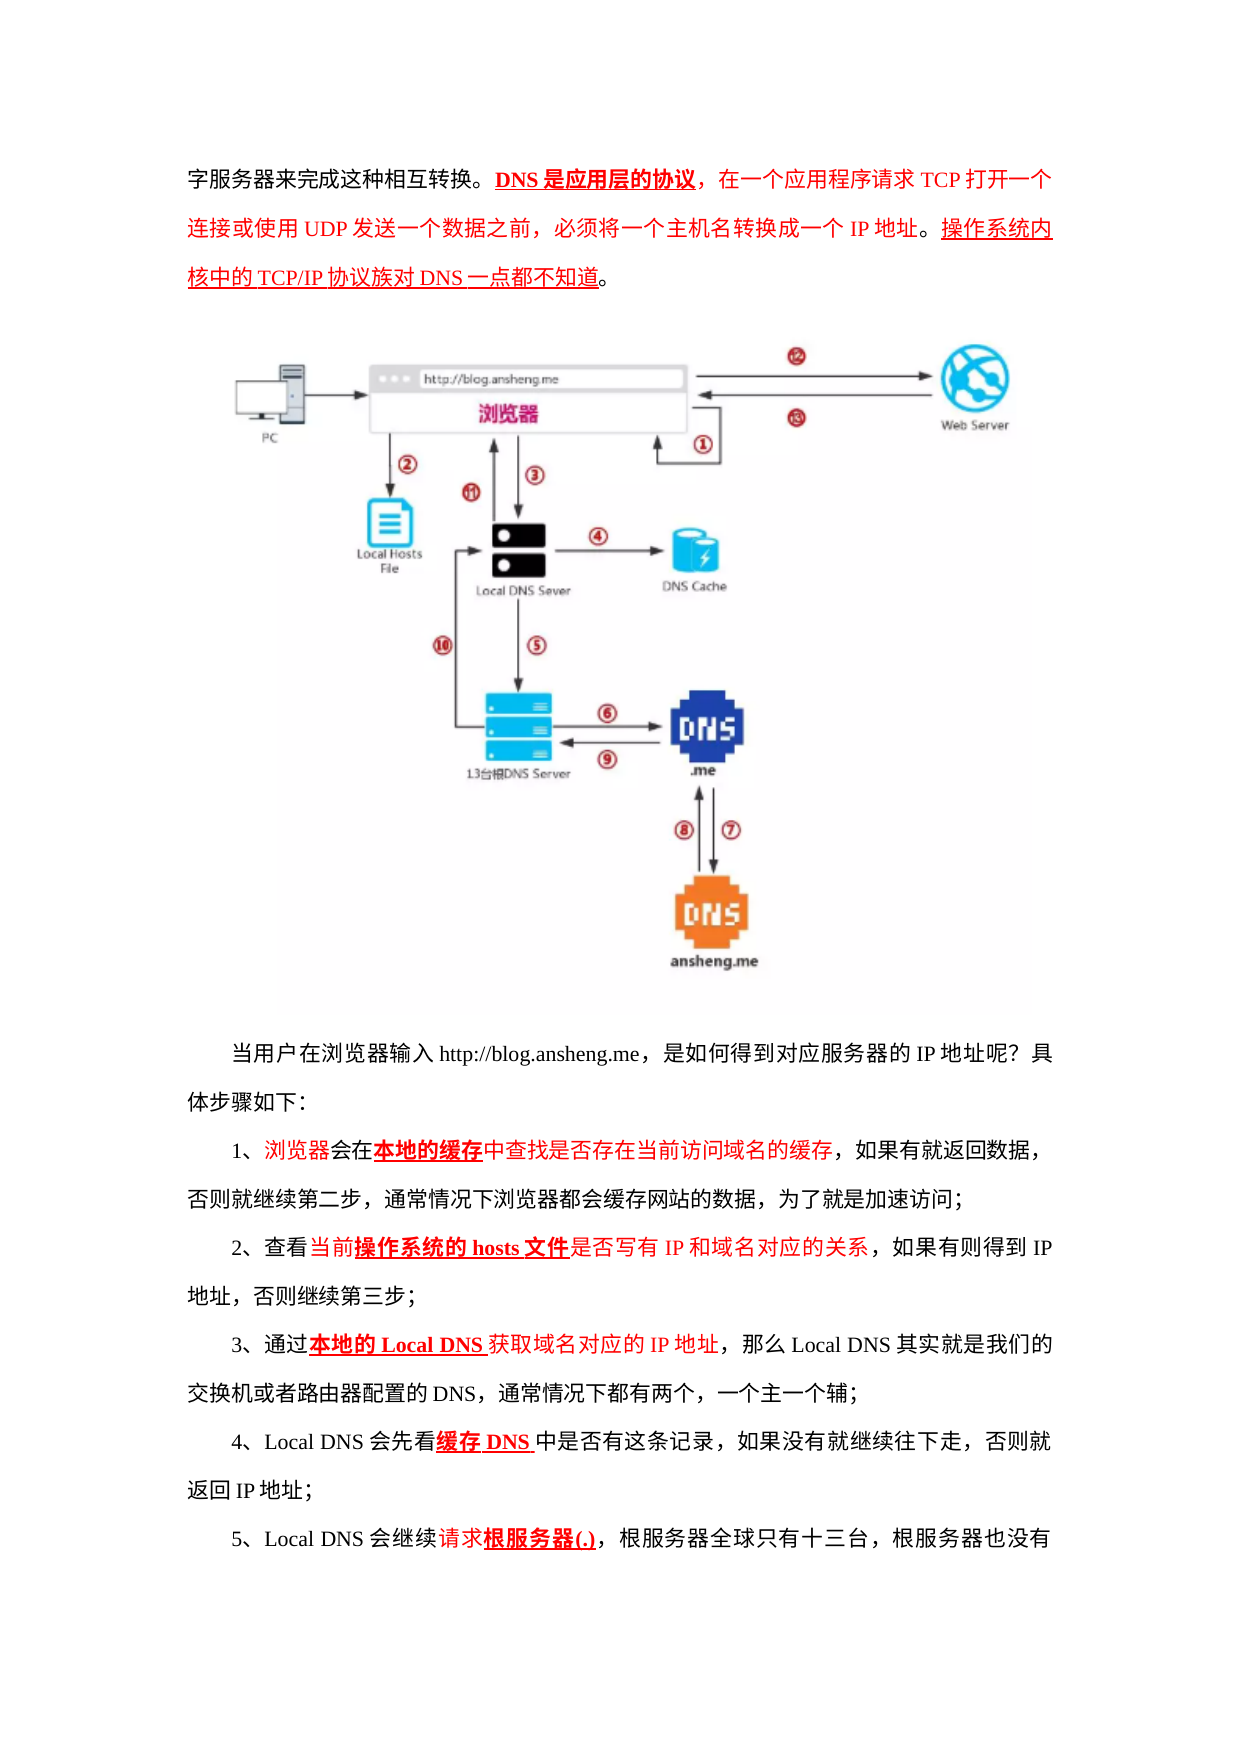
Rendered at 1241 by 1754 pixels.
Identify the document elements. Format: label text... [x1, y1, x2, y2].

list 查看当前操作系统的hosts文件是否写有IP和域名对应的关系，如果有则得到IP地址，否则继续第三步； [187, 1229, 1053, 1311]
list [187, 1521, 1053, 1553]
text 当用户在浏览器输入http://blog.ansheng.me，是如何得到对应服务器的IP地址呢？具体步骤如下： [187, 1035, 1053, 1117]
list 浏览器会在本地的缓存中查找是否存在当前访问域名的缓存，如果有就返回数据，否则就继续第二步，通常情况下浏览器都会缓存网站的数据，为了就是加速访问； [187, 1132, 1053, 1214]
list Local DNS会先看缓存DNS中是否有这条记录，如果没有就继续往下走，否则就返回IP地址； [187, 1424, 1053, 1505]
list 通过本地的Local DNS获取域名对应的IP地址，那么Local DNS其实就是我们的交换机或者路由器配置的DNS，通常情况下都有两个，一个主一个辅； [187, 1327, 1053, 1408]
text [187, 162, 1053, 292]
picture [208, 307, 1032, 1021]
